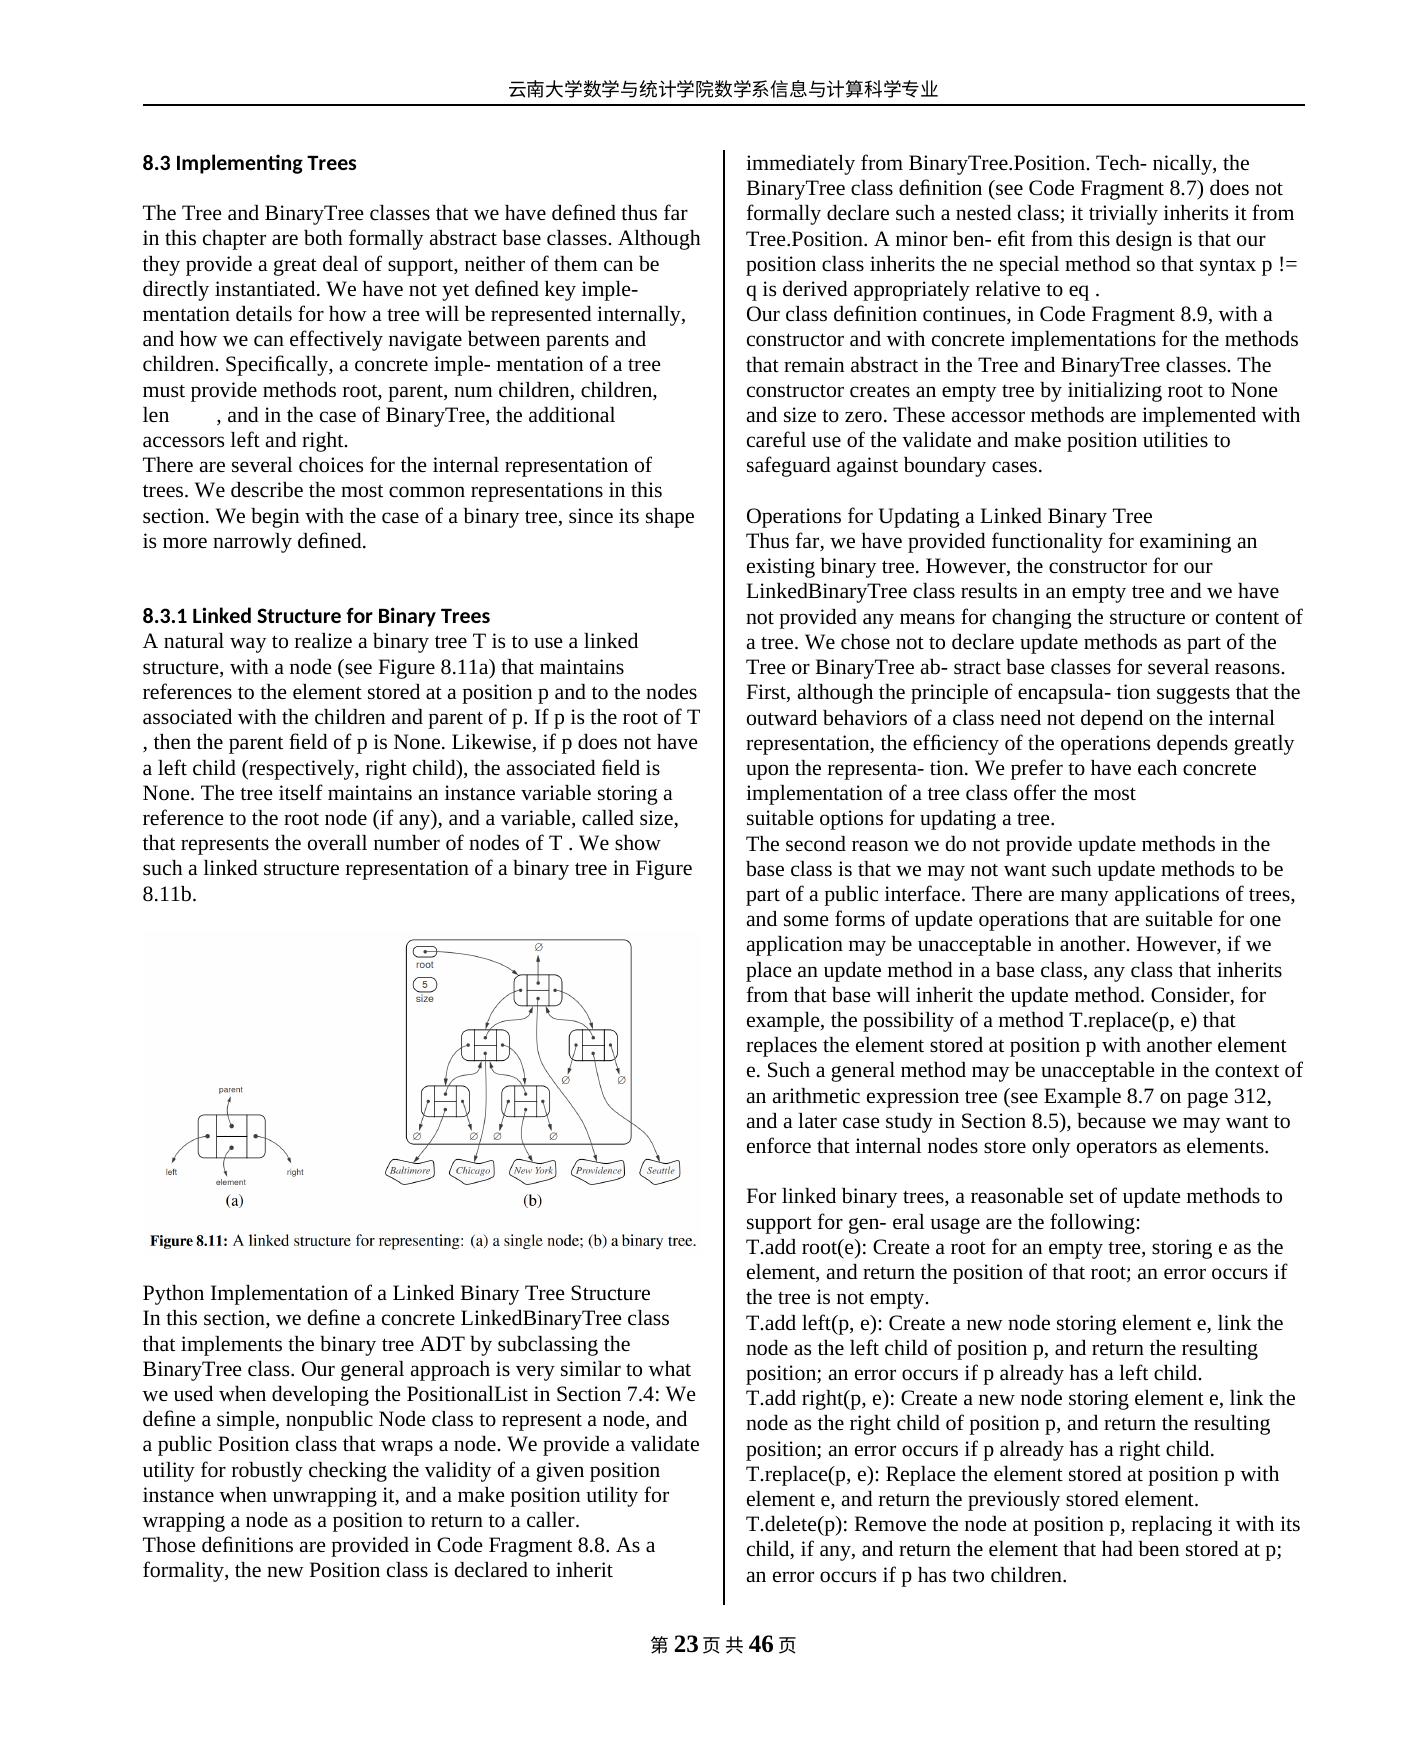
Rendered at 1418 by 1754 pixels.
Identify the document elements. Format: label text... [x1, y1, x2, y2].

text Thus far, we have provided functionality for examining an existing binary tree. However, the constructor for our LinkedBinaryTree class results in an empty tree and we have not provided any means for changing the structure or content of a tree. We chose not to declare update methods as part of the Tree or BinaryTree ab- stract base classes for several reasons. First, although the principle of encapsula- tion suggests that the outward behaviors of a class need not depend on the internal representation, the efﬁciency of the operations depends greatly upon the representa- tion. We prefer to have each concrete implementation of a tree class offer the most [746, 528, 1305, 805]
text The second reason we do not provide update methods in the base class is that we may not want such update methods to be part of a public interface. There are many applications of trees, and some forms of update operations that are suitable for one application may be unacceptable in another. However, if we place an update method in a base class, any class that inherits from that base will inherit the update method. Consider, for example, the possibility of a method T.replace(p, e) that replaces the element stored at position p with another element e. Such a general method may be unacceptable in the context of an arithmetic expression tree (see Example 8.7 on page 312, and a later case study in Section 8.5), because we may want to enforce that internal nodes store only operators as elements. [746, 831, 1305, 1158]
text Those deﬁnitions are provided in Code Fragment 8.8. As a formality, the new Position class is declared to inherit immediately from BinaryTree.Position. Tech- nically, the BinaryTree class deﬁnition (see Code Fragment 8.7) does not formally declare such a nested class; it trivially inherits it from Tree.Position. A minor ben- eﬁt from this design is that our position class inherits the ne special method so that syntax p != q is derived appropriately relative to eq . [746, 150, 1305, 301]
text Python Implementation of a Linked Binary Tree Structure [142, 1280, 701, 1305]
text T.delete(p): Remove the node at position p, replacing it with its child, if any, and return the element that had been stored at p; an error occurs if p has two children. [746, 1511, 1305, 1587]
text T.add right(p, e): Create a new node storing element e, link the node as the right child of position p, and return the resulting position; an error occurs if p already has a right child. [746, 1385, 1305, 1461]
text Those deﬁnitions are provided in Code Fragment 8.8. As a formality, the new Position class is declared to inherit immediately from BinaryTree.Position. Tech- nically, the BinaryTree class deﬁnition (see Code Fragment 8.7) does not formally declare such a nested class; it trivially inherits it from Tree.Position. A minor ben- eﬁt from this design is that our position class inherits the ne special method so that syntax p != q is derived appropriately relative to eq . [142, 1532, 701, 1583]
text For linked binary trees, a reasonable set of update methods to support for gen- eral usage are the following: [746, 1183, 1305, 1234]
text The Tree and BinaryTree classes that we have deﬁned thus far in this chapter are both formally abstract base classes. Although they provide a great deal of support, neither of them can be directly instantiated. We have not yet deﬁned key imple- mentation details for how a tree will be represented internally, and how we can effectively navigate between parents and children. Speciﬁcally, a concrete imple- mentation of a tree must provide methods root, parent, num children, children, [142, 200, 701, 402]
text suitable options for updating a tree. [746, 805, 1305, 831]
text 8.3 Implementing Trees [142, 150, 701, 175]
text T.add root(e): Create a root for an empty tree, storing e as the element, and return the position of that root; an error occurs if the tree is not empty. [746, 1234, 1305, 1309]
text Operations for Updating a Linked Binary Tree [746, 503, 1305, 528]
picture [142, 931, 702, 1255]
text T.add left(p, e): Create a new node storing element e, link the node as the left child of position p, and return the resulting position; an error occurs if p already has a left child. [746, 1309, 1305, 1385]
text In this section, we deﬁne a concrete LinkedBinaryTree class that implements the binary tree ADT by subclassing the BinaryTree class. Our general approach is very similar to what we used when developing the PositionalList in Section 7.4: We deﬁne a simple, nonpublic Node class to represent a node, and a public Position class that wraps a node. We provide a validate utility for robustly checking the validity of a given position instance when unwrapping it, and a make position utility for wrapping a node as a position to return to a caller. [142, 1305, 701, 1532]
text A natural way to realize a binary tree T is to use a linked structure, with a node (see Figure 8.11a) that maintains references to the element stored at a position p and to the nodes associated with the children and parent of p. If p is the root of T , then the parent ﬁeld of p is None. Likewise, if p does not have a left child (respectively, right child), the associated ﬁeld is None. The tree itself maintains an instance variable storing a reference to the root node (if any), and a variable, called size, that represents the overall number of nodes of T . We show such a linked structure representation of a binary tree in Figure 8.11b. [142, 628, 701, 906]
text len , and in the case of BinaryTree, the additional accessors left and right. [142, 402, 701, 452]
text T.replace(p, e): Replace the element stored at position p with element e, and return the previously stored element. [746, 1461, 1305, 1511]
text 8.3.1 Linked Structure for Binary Trees [142, 603, 701, 628]
text There are several choices for the internal representation of trees. We describe the most common representations in this section. We begin with the case of a binary tree, since its shape is more narrowly deﬁned. [142, 452, 701, 553]
text Our class deﬁnition continues, in Code Fragment 8.9, with a constructor and with concrete implementations for the methods that remain abstract in the Tree and BinaryTree classes. The constructor creates an empty tree by initializing root to None and size to zero. These accessor methods are implemented with careful use of the validate and make position utilities to safeguard against boundary cases. [746, 301, 1305, 478]
